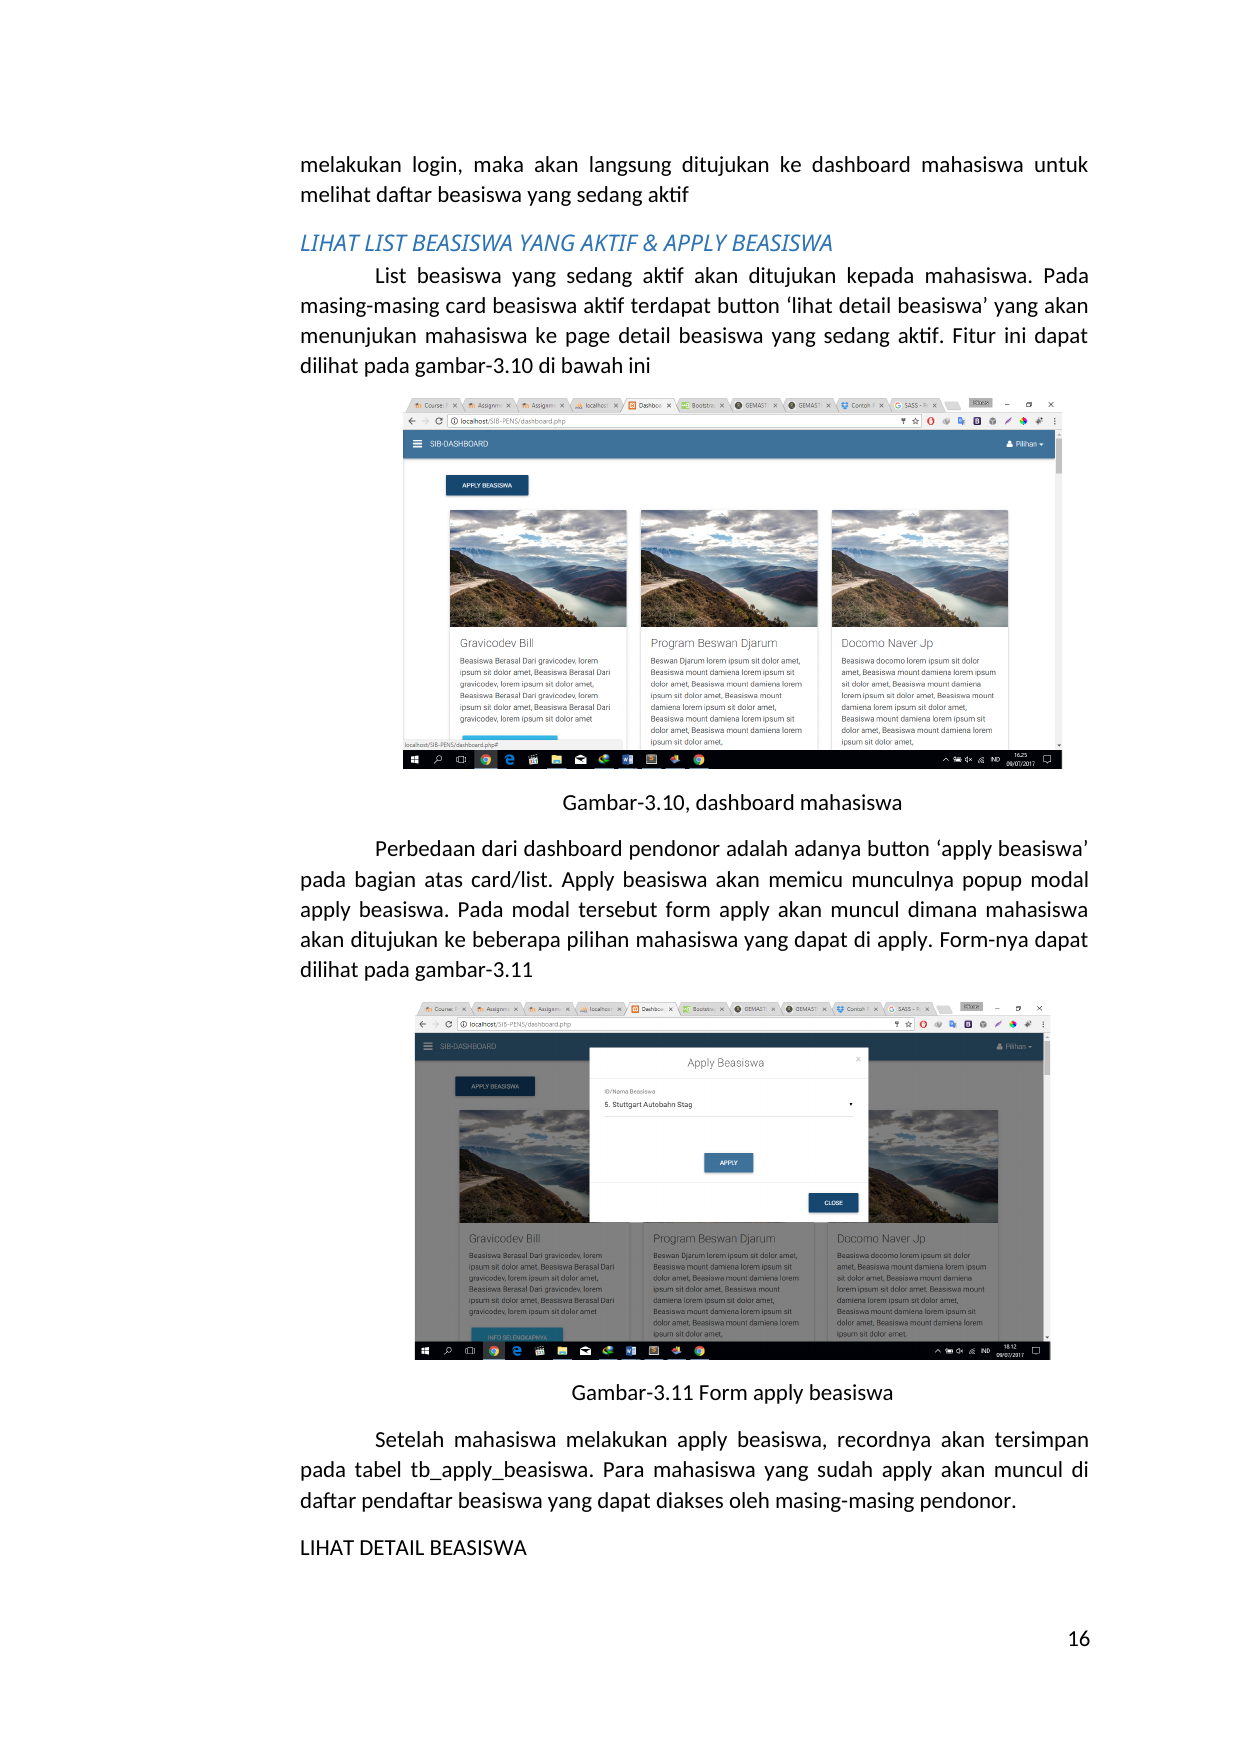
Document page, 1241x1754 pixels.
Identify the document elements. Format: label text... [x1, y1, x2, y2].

picture [403, 398, 1063, 769]
subtitle LIHAT LIST BEASISWA YANG AKTIF & APPLY BEASISWA [150, 227, 1090, 258]
text Setelah mahasiswa melakukan apply beasiswa, recordnya akan tersimpan pada tabel tb_apply_beasiswa. Para mahasiswa yang sudah apply akan muncul di daftar pendaftar beasiswa yang dapat diakses oleh masing-masing pendonor. [300, 1425, 1090, 1514]
picture [414, 1002, 1051, 1360]
text Gambar-3.10, dashboard mahasiswa [300, 788, 1090, 816]
text LIHAT DETAIL BEASISWA [150, 1533, 1090, 1561]
text List beasiswa yang sedang aktif akan ditujukan kepada mahasiswa. Pada masing-masing card beasiswa aktif terdapat button ‘lihat detail beasiswa’ yang akan menunjukan mahasiswa ke page detail beasiswa yang sedang aktif. Fitur ini dapat dilihat pada gambar-3.10 di bawah ini [300, 261, 1090, 379]
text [300, 150, 1090, 208]
text Perbedaan dari dashboard pendonor adalah adanya button ‘apply beasiswa’ pada bagian atas card/list. Apply beasiswa akan memicu munculnya popup modal apply beasiswa. Pada modal tersebut form apply akan muncul dimana mahasiswa akan ditujukan ke beberapa pilihan mahasiswa yang dapat di apply. Form-nya dapat dilihat pada gambar-3.11 [300, 834, 1090, 983]
text Gambar-3.11 Form apply beasiswa [300, 1378, 1090, 1406]
